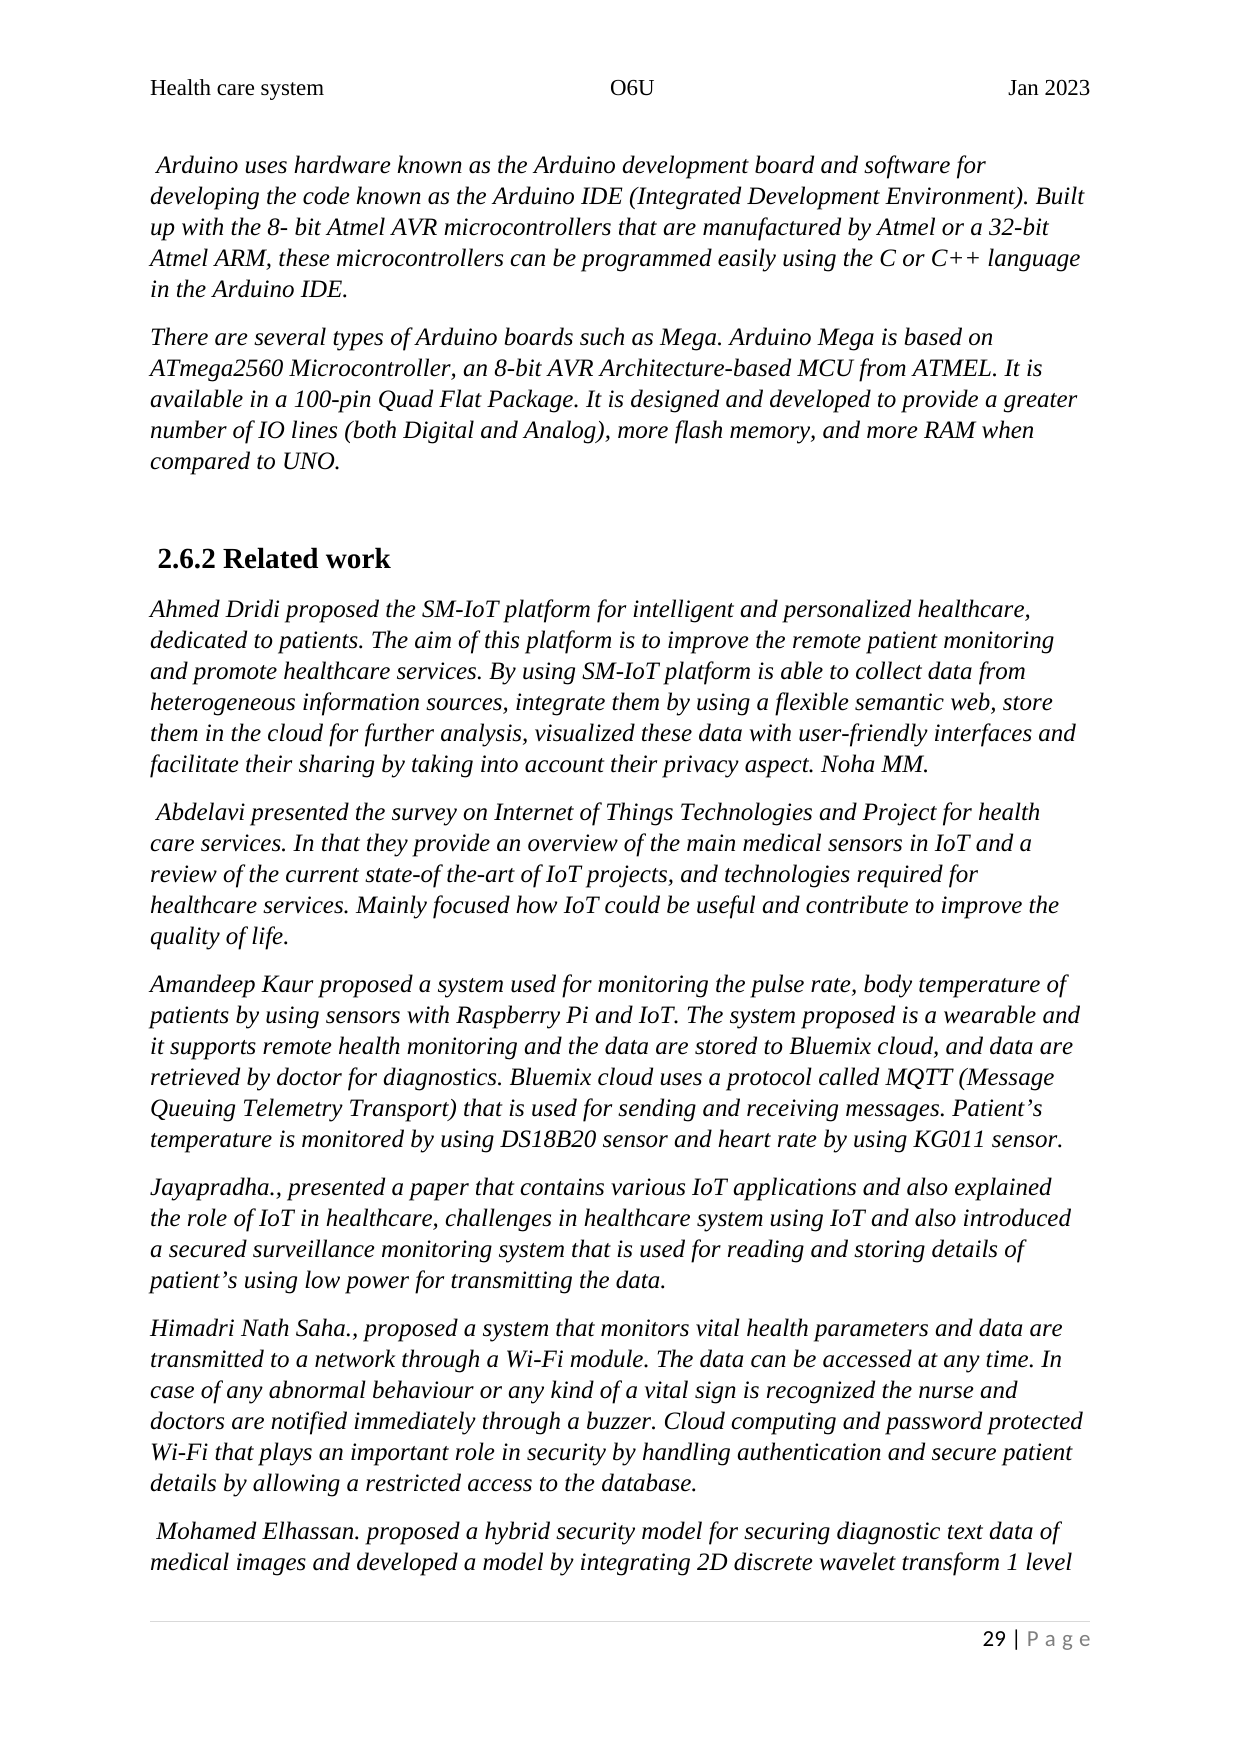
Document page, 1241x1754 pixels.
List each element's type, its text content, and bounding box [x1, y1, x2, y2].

text Ahmed Dridi proposed the SM-IoT platform for intelligent and personalized healthcare, dedicated to patients. The aim of this platform is to improve the remote patient monitoring and promote healthcare services. By using SM-IoT platform is able to collect data from heterogeneous information sources, integrate them by using a flexible semantic web, store them in the cloud for further analysis, visualized these data with user-friendly interfaces and facilitate their sharing by taking into account their privacy aspect. Noha MM. [150, 594, 1090, 778]
text 2.6.2 Related work [150, 541, 1090, 575]
text Amandeep Kaur proposed a system used for monitoring the pulse rate, body temperature of patients by using sensors with Raspberry Pi and IoT. The system proposed is a wearable and it supports remote health monitoring and the data are stored to Bluemix cloud, and data are retrieved by doctor for diagnostics. Bluemix cloud uses a protocol called MQTT (Message Queuing Telemetry Transport) that is used for sending and receiving messages. Patient’s temperature is monitored by using DS18B20 sensor and heart rate by using KG011 sensor. [150, 969, 1090, 1153]
text Arduino uses hardware known as the Arduino development board and software for developing the code known as the Arduino IDE (Integrated Development Environment). Built up with the 8- bit Atmel AVR microcontrollers that are manufactured by Atmel or a 32-bit Atmel ARM, these microcontrollers can be programmed easily using the C or C++ language in the Arduino IDE. [150, 150, 1090, 303]
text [150, 1516, 1090, 1576]
text There are several types of Arduino boards such as Mega. Arduino Mega is based on ATmega2560 Microcontroller, an 8-bit AVR Architecture-based MCU from ATMEL. It is available in a 100-pin Quad Flat Package. It is designed and developed to provide a greater number of IO lines (both Digital and Analog), more flash memory, and more RAM when compared to UNO. [150, 322, 1090, 475]
text Himadri Nath Saha., proposed a system that monitors vital health parameters and data are transmitted to a network through a Wi-Fi module. The data can be accessed at any time. In case of any abnormal behaviour or any kind of a vital sign is recognized the nurse and doctors are notified immediately through a buzzer. Cloud computing and password protected Wi-Fi that plays an important role in security by handling authentication and secure patient details by allowing a restricted access to the database. [150, 1313, 1090, 1497]
text Abdelavi presented the survey on Internet of Things Technologies and Project for health care services. In that they provide an overview of the main medical sensors in IoT and a review of the current state-of the-art of IoT projects, and technologies required for healthcare services. Mainly focused how IoT could be useful and contribute to improve the quality of life. [150, 797, 1090, 950]
text Jayapradha., presented a paper that contains various IoT applications and also explained the role of IoT in healthcare, challenges in healthcare system using IoT and also introduced a secured surveillance monitoring system that is used for reading and storing details of patient’s using low power for transmitting the data. [150, 1172, 1090, 1294]
